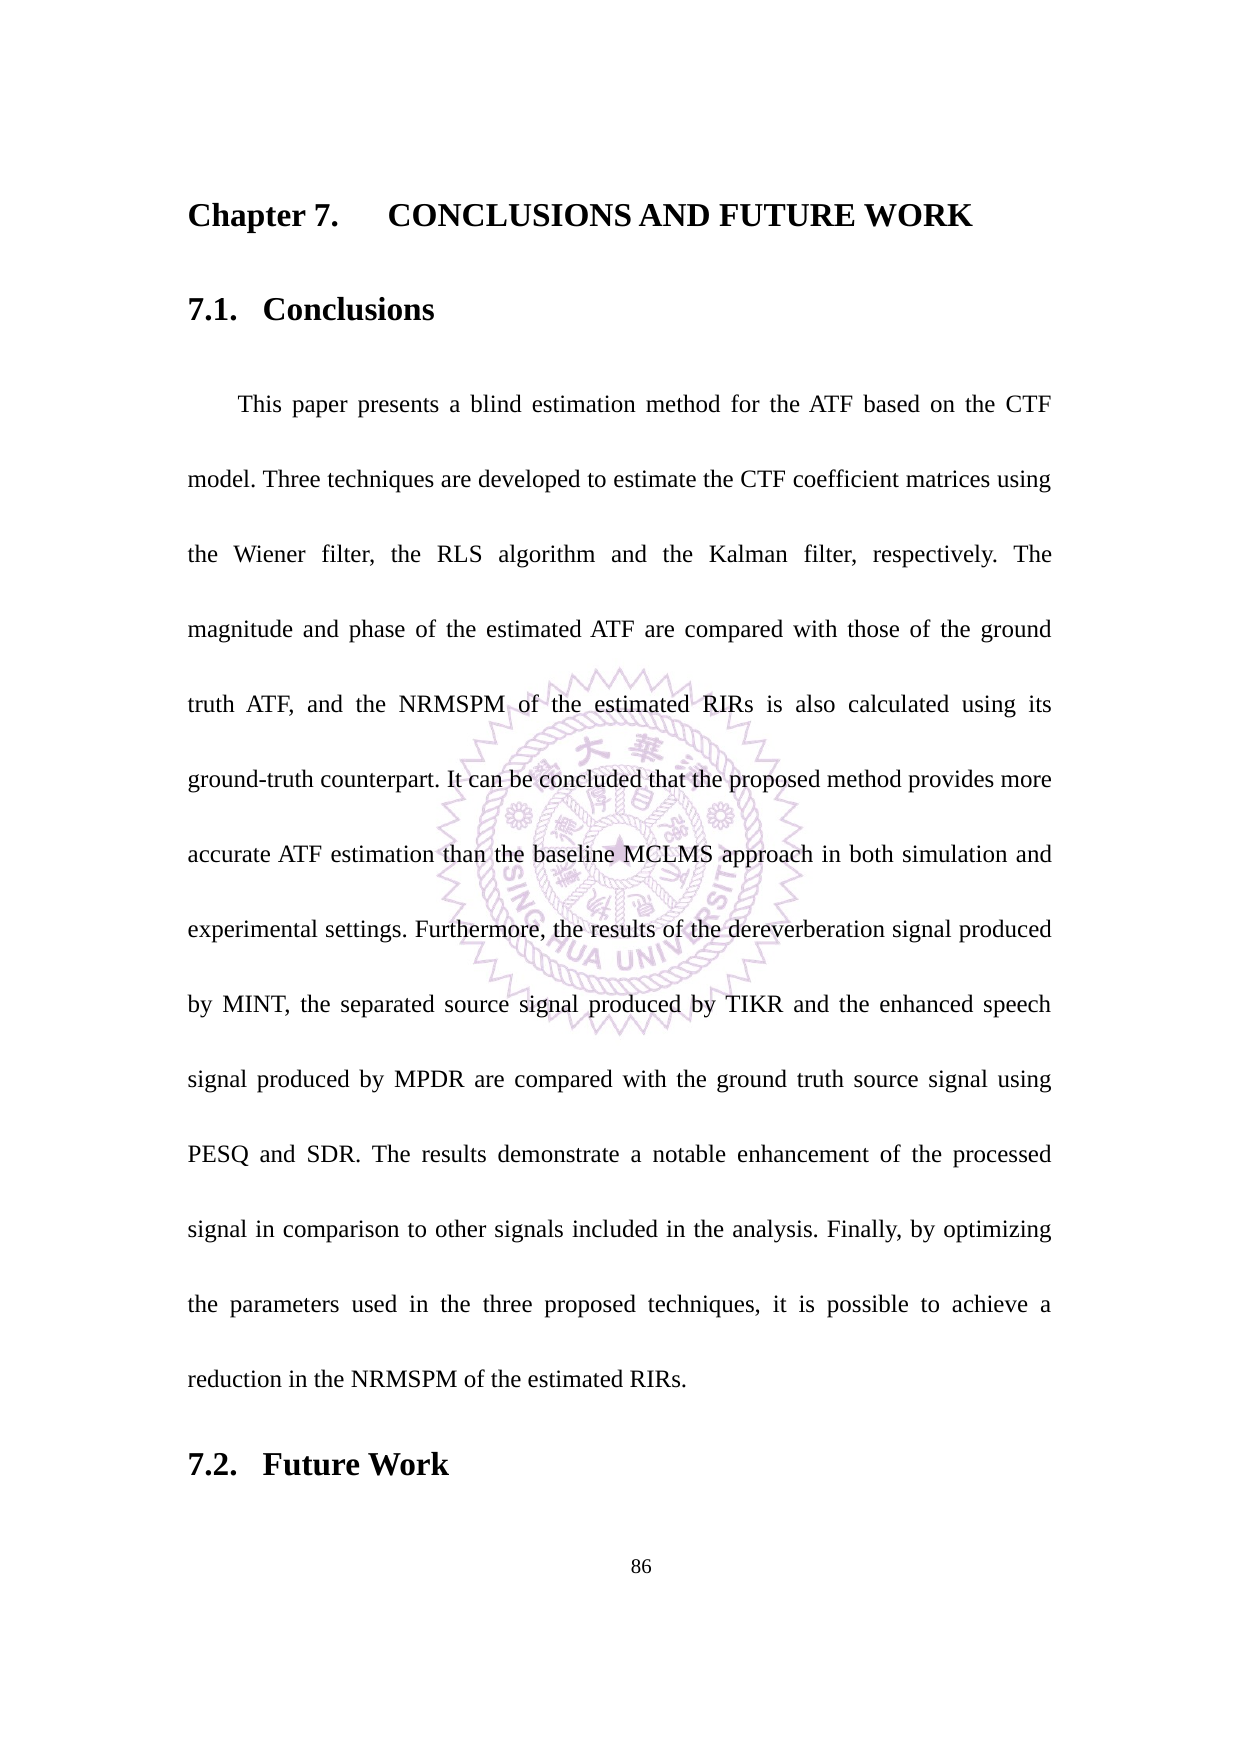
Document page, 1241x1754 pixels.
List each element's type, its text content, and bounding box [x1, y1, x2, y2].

subtitle CONCLUSIONS AND FUTURE WORK [187, 177, 1053, 252]
list Conclusions [187, 271, 1053, 346]
list Future Work [187, 1426, 1053, 1501]
text This paper presents a blind estimation method for the ATF based on the CTF model. Three techniques are developed to estimate the CTF coefficient matrices using the Wiener filter, the RLS algorithm and the Kalman filter, respectively. The magnitude and phase of the estimated ATF are compared with those of the ground truth ATF, and the NRMSPM of the estimated RIRs is also calculated using its ground-truth counterpart. It can be concluded that the proposed method provides more accurate ATF estimation than the baseline MCLMS approach in both simulation and experimental settings. Furthermore, the results of the dereverberation signal produced by MINT, the separated source signal produced by TIKR and the enhanced speech signal produced by MPDR are compared with the ground truth source signal using PESQ and SDR. The results demonstrate a notable enhancement of the processed signal in comparison to other signals included in the analysis. Finally, by optimizing the parameters used in the three proposed techniques, it is possible to achieve a reduction in the NRMSPM of the estimated RIRs. [187, 384, 1053, 1397]
